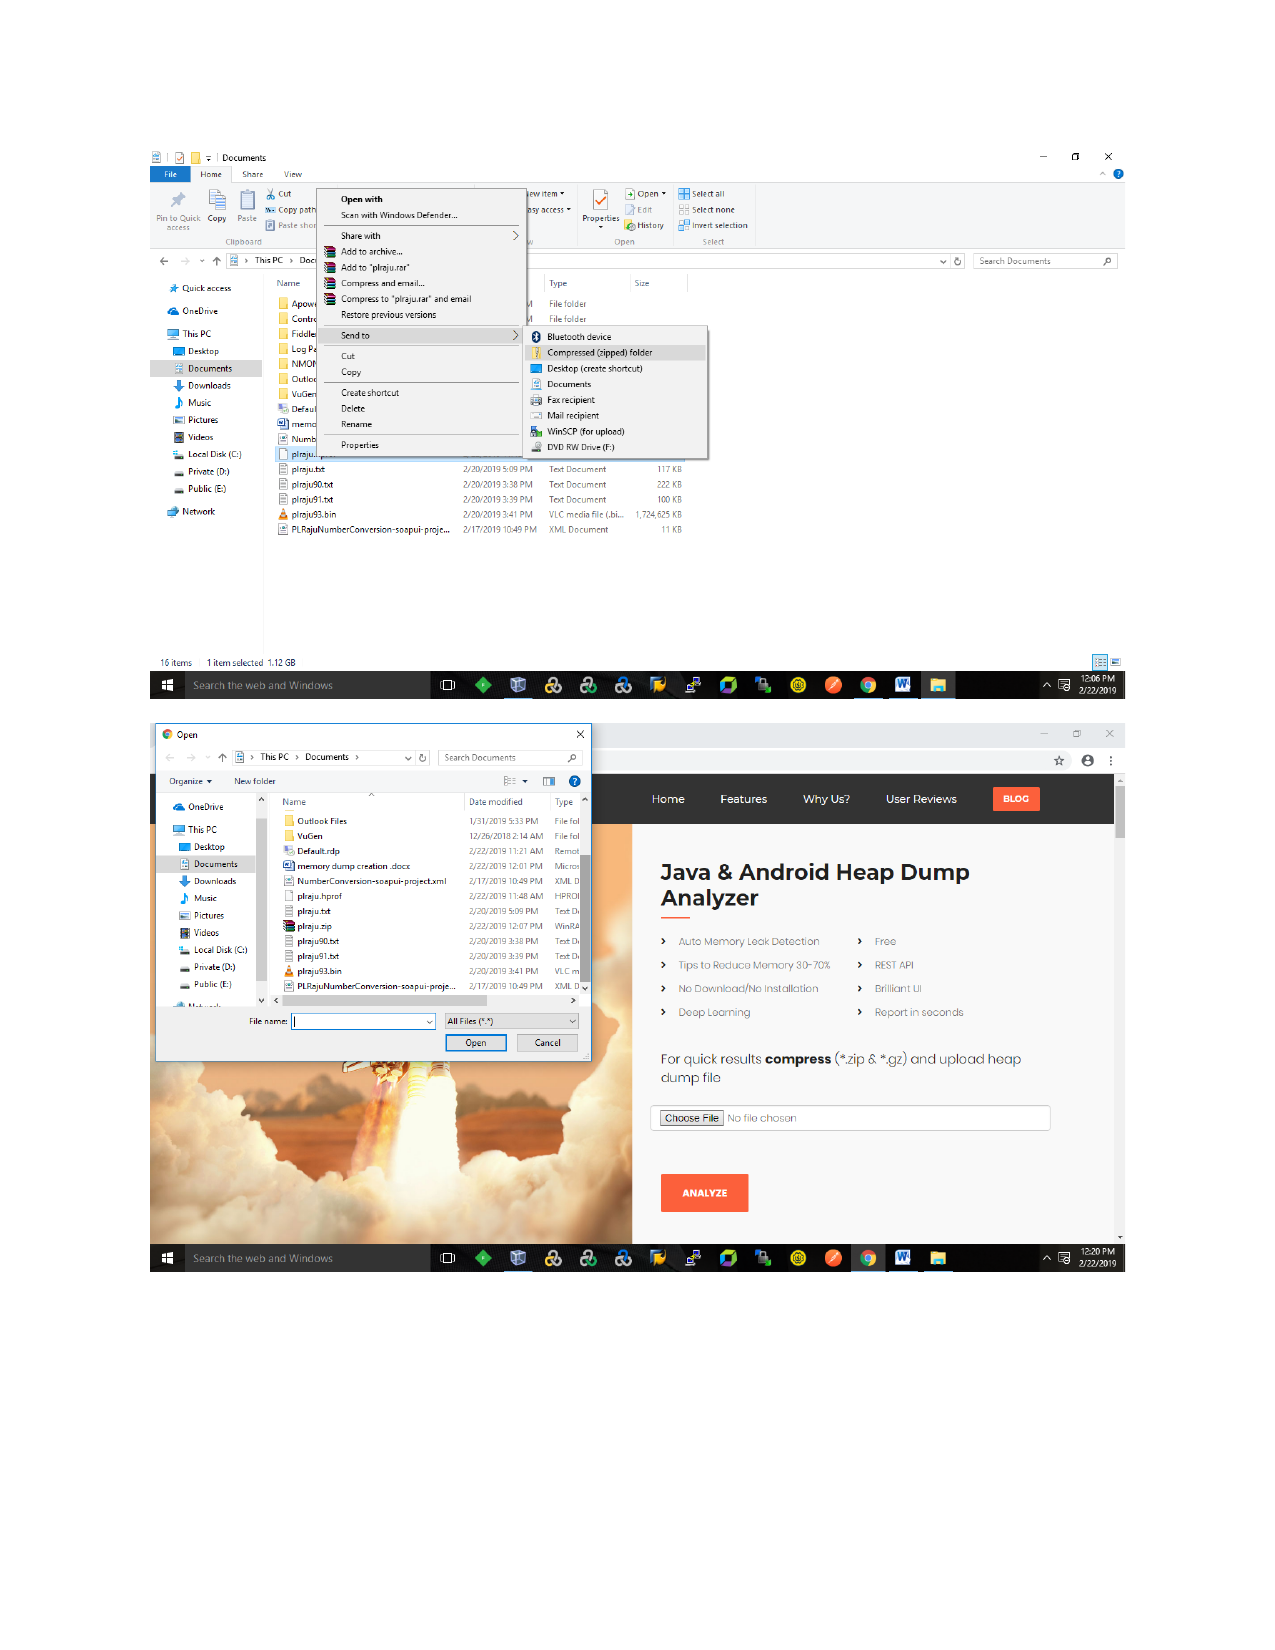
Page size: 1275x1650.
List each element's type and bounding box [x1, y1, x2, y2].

picture [150, 150, 1125, 699]
picture [150, 723, 1125, 1272]
